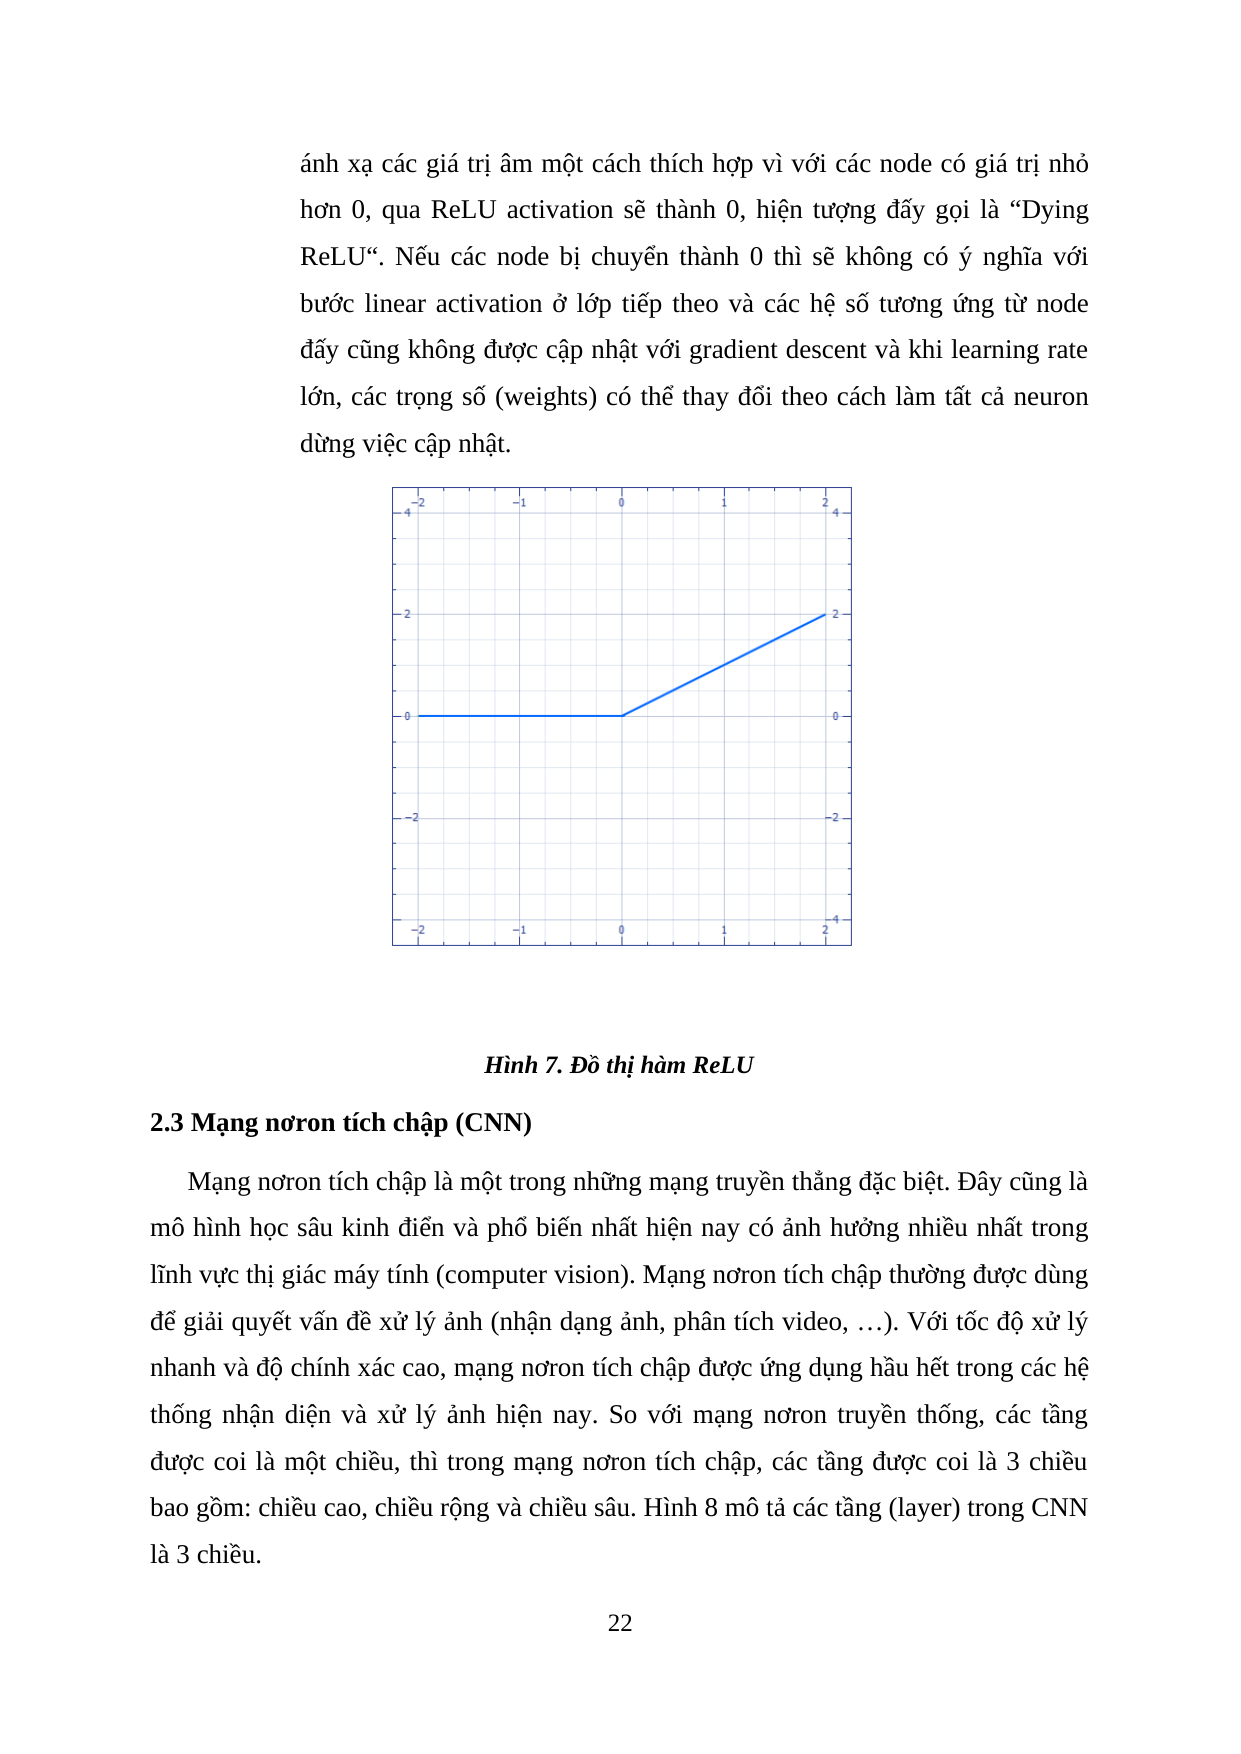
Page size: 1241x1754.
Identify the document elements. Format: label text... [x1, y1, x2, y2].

text Hình 7. Đồ thị hàm ReLU [150, 1050, 1090, 1079]
picture [391, 486, 855, 948]
text 2.3 Mạng nơron tích chập (CNN) [150, 1106, 1090, 1137]
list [262, 147, 1090, 458]
text Mạng nơron tích chập là một trong những mạng truyền thẳng đặc biệt. Đây cũng là mô hình học sâu kinh điển và phổ biến nhất hiện nay có ảnh hưởng nhiều nhất trong lĩnh vực thị giác máy tính (computer vision). Mạng nơron tích chập thường được dùng để giải quyết vấn đề xử lý ảnh (nhận dạng ảnh, phân tích video, …). Với tốc độ xử lý nhanh và độ chính xác cao, mạng nơron tích chập được ứng dụng hầu hết trong các hệ thống nhận diện và xử lý ảnh hiện nay. So với mạng nơron truyền thống, các tầng được coi là một chiều, thì trong mạng nơron tích chập, các tầng được coi là 3 chiều bao gồm: chiều cao, chiều rộng và chiều sâu. Hình 8 mô tả các tầng (layer) trong CNN là 3 chiều. [150, 1165, 1090, 1569]
